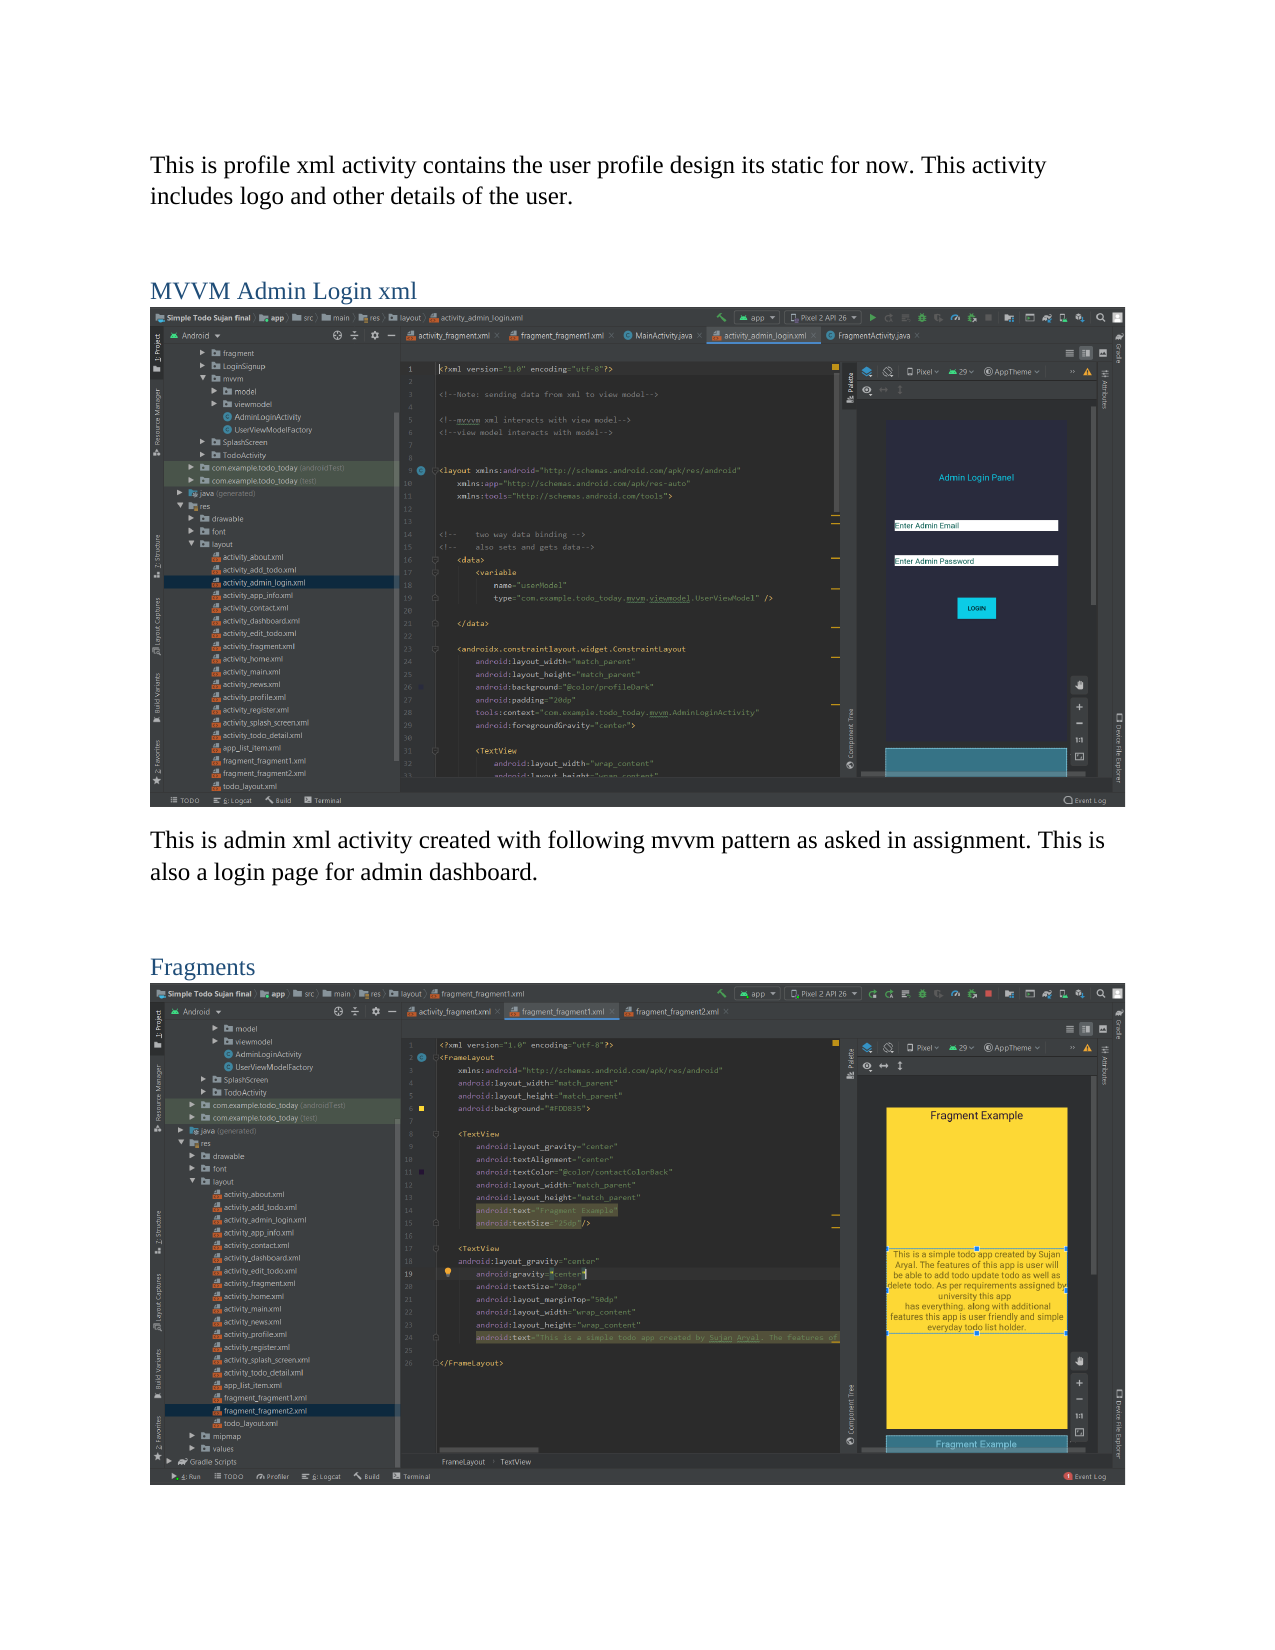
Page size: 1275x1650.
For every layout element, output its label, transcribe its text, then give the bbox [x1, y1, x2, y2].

picture [150, 983, 1125, 1485]
text This is profile xml activity contains the user profile design its static for now. This activity includes logo and other details of the user. [150, 150, 1125, 210]
text This is admin xml activity created with following mvvm pattern as asked in assignment. This is also a login page for admin dashboard. [150, 826, 1125, 885]
subtitle MVVM Admin Login xml [150, 276, 1125, 305]
picture [150, 307, 1125, 807]
subtitle Fragments [150, 952, 1125, 981]
